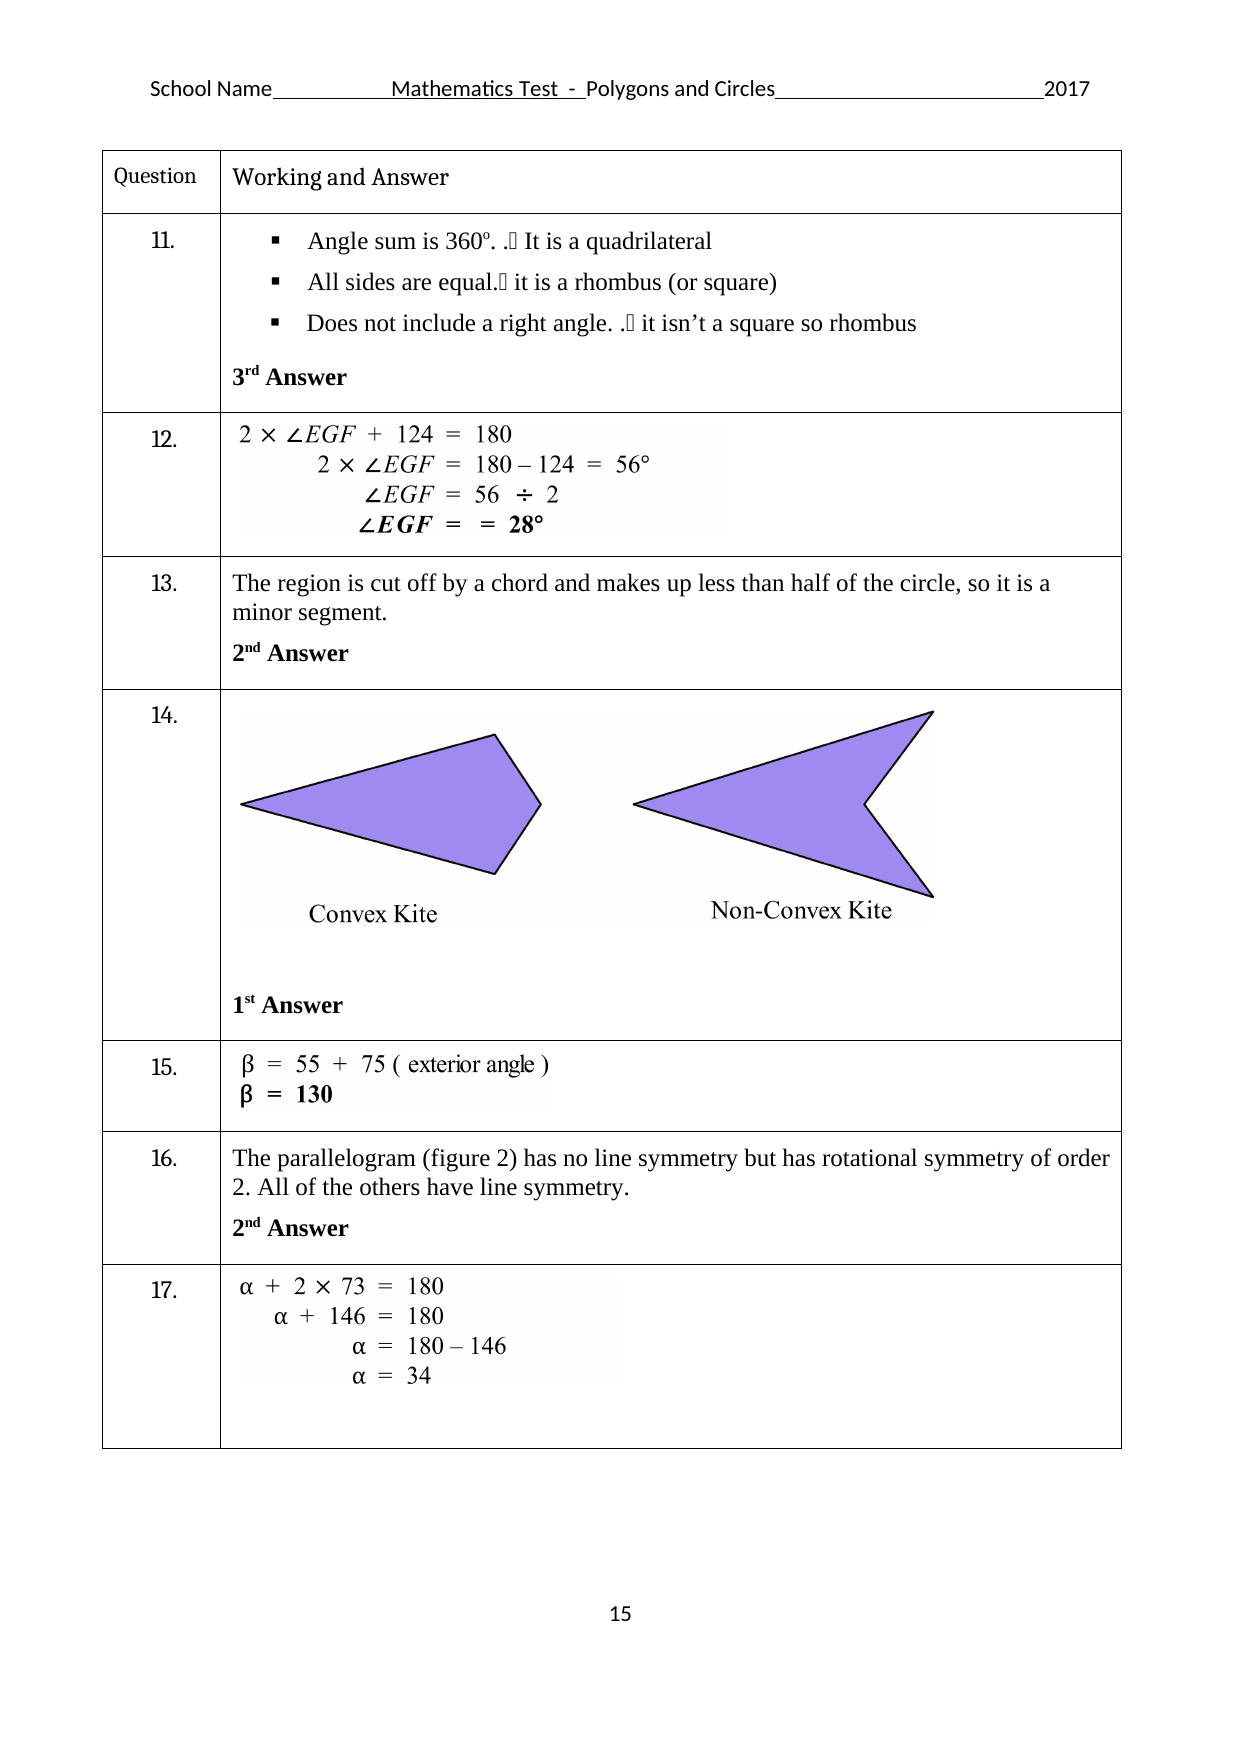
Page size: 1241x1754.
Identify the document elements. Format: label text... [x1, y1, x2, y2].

picture [238, 424, 728, 535]
table_cell 1st Answer [221, 690, 1121, 1040]
table_cell [103, 1041, 220, 1131]
table_cell [103, 413, 220, 556]
table_cell [221, 1041, 1121, 1131]
table_cell The region is cut off by a chord and makes up less than half of the circle, so it is a minor segment. 2nd Answer [221, 557, 1121, 688]
table_cell [103, 557, 220, 688]
table_header Question [103, 151, 220, 213]
picture [238, 1053, 551, 1110]
table_cell [103, 214, 220, 412]
table_cell The parallelogram (figure 2) has no line symmetry but has rotational symmetry of order 2. All of the others have line symmetry. 2nd Answer [221, 1132, 1121, 1263]
table_cell Angle sum is 360o. . It is a quadrilateral All sides are equal. it is a rhombus (or square) Does not include a right angle. . it isn’t a square so rhombus 3rd Answer [221, 214, 1121, 412]
picture [238, 708, 936, 924]
table_header Working and Answer [221, 151, 1121, 213]
table_cell [221, 1265, 1121, 1448]
table_cell [103, 690, 220, 1040]
table_cell [221, 413, 1121, 556]
table_cell [103, 1132, 220, 1263]
picture [238, 1276, 620, 1386]
table_cell [103, 1265, 220, 1448]
